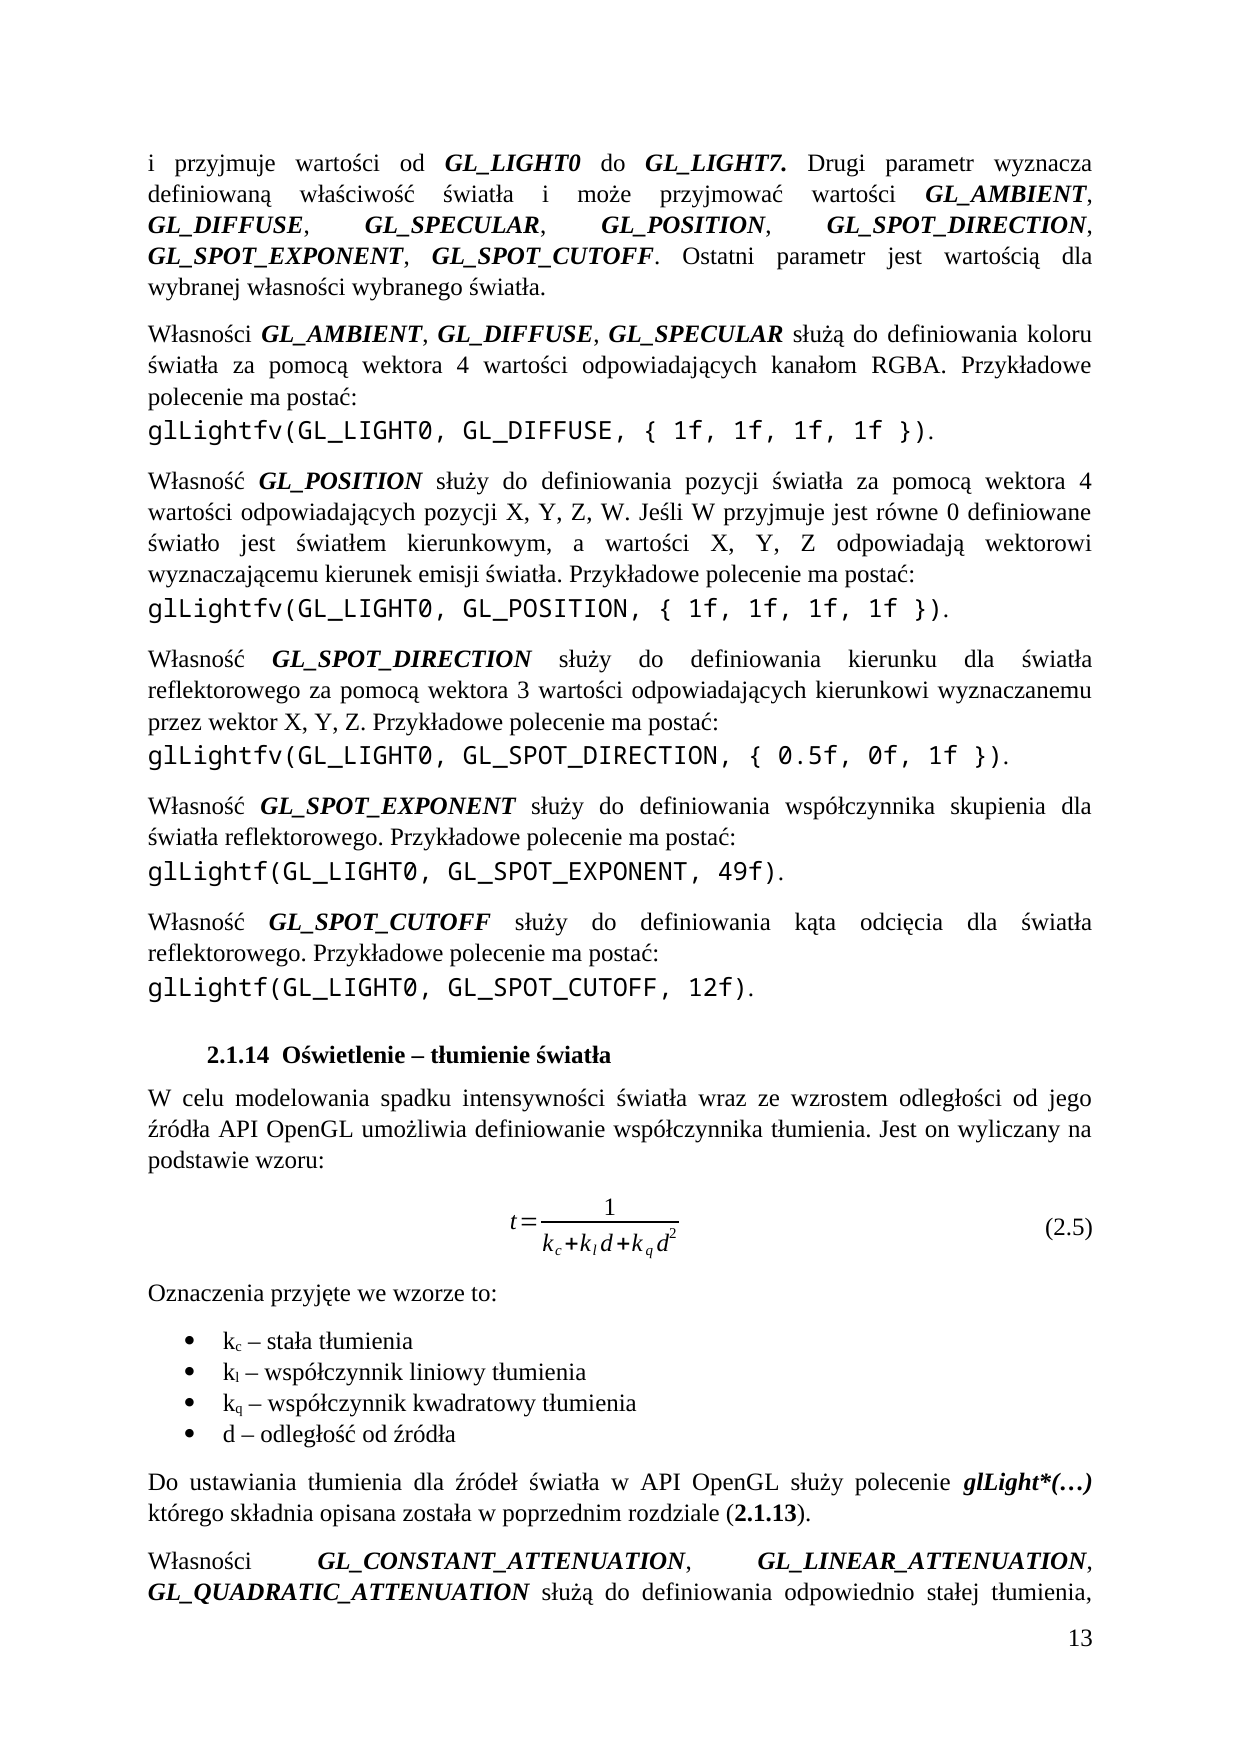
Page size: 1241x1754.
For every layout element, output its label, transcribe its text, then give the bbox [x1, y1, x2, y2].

text Do ustawiania tłumienia dla źródeł światła w API OpenGL służy polecenie glLight*(…) którego składnia opisana została w poprzednim rozdziale (2.1.13). [148, 1467, 1093, 1527]
text Własność GL_POSITION służy do definiowania pozycji światła za pomocą wektora 4 wartości odpowiadających pozycji X, Y, Z, W. Jeśli W przyjmuje jest równe 0 definiowane światło jest światłem kierunkowym, a wartości X, Y, Z odpowiadają wektorowi wyznaczającemu kierunek emisji światła. Przykładowe polecenie ma postać: glLightfv(GL_LIGHT0, GL_POSITION, { 1f, 1f, 1f, 1f }). [148, 466, 1093, 625]
list kc – stała tłumienia [185, 1326, 1093, 1355]
list d – odległość od źródła [185, 1419, 1093, 1448]
text Własność GL_SPOT_EXPONENT służy do definiowania współczynnika skupienia dla światła reflektorowego. Przykładowe polecenie ma postać: glLightf(GL_LIGHT0, GL_SPOT_EXPONENT, 49f). [148, 791, 1093, 888]
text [148, 148, 1093, 301]
list kq – współczynnik kwadratowy tłumienia [185, 1388, 1093, 1417]
text (2.5) [148, 1193, 1093, 1259]
text Własności GL_AMBIENT, GL_DIFFUSE, GL_SPECULAR służą do definiowania koloru światła za pomocą wektora 4 wartości odpowiadających kanałom RGBA. Przykładowe polecenie ma postać: glLightfv(GL_LIGHT0, GL_DIFFUSE, { 1f, 1f, 1f, 1f }). [148, 319, 1093, 447]
text Oznaczenia przyjęte we wzorze to: [148, 1278, 1093, 1307]
text W celu modelowania spadku intensywności światła wraz ze wzrostem odległości od jego źródła API OpenGL umożliwia definiowanie współczynnika tłumienia. Jest on wyliczany na podstawie wzoru: [148, 1083, 1093, 1174]
text Własność GL_SPOT_DIRECTION służy do definiowania kierunku dla światła reflektorowego za pomocą wektora 3 wartości odpowiadających kierunkowi wyznaczanemu przez wektor X, Y, Z. Przykładowe polecenie ma postać: glLightfv(GL_LIGHT0, GL_SPOT_DIRECTION, { 0.5f, 0f, 1f }). [148, 644, 1093, 772]
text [148, 1546, 1093, 1606]
text Własność GL_SPOT_CUTOFF służy do definiowania kąta odcięcia dla światła reflektorowego. Przykładowe polecenie ma postać: glLightf(GL_LIGHT0, GL_SPOT_CUTOFF, 12f). [148, 907, 1093, 1004]
subtitle Oświetlenie – tłumienie światła [207, 1040, 1093, 1069]
list kl – współczynnik liniowy tłumienia [185, 1357, 1093, 1386]
